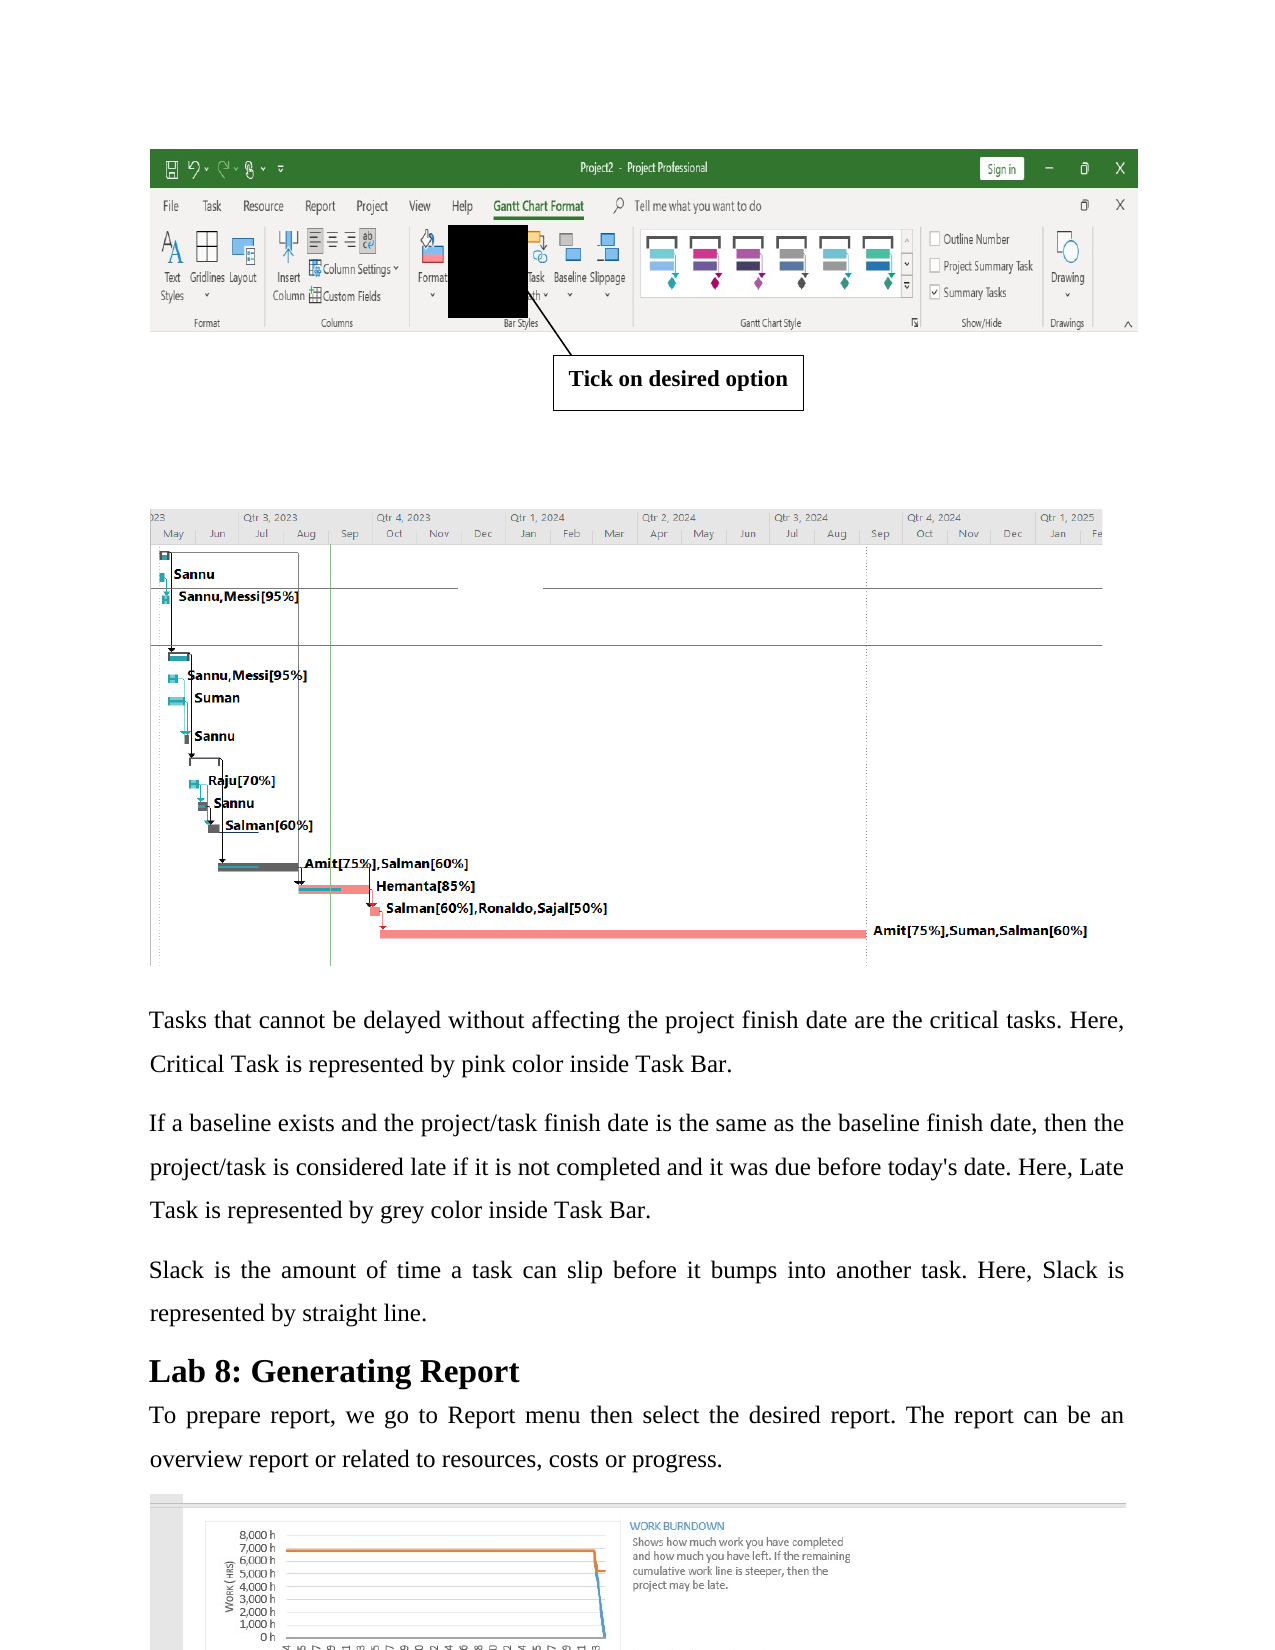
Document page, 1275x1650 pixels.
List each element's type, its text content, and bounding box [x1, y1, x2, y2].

picture [150, 149, 1138, 332]
text Slack is the amount of time a task can slip before it bumps into another task. Here, Slack is represented by straight line. [148, 1255, 1125, 1327]
subtitle Lab 8: Generating Report [148, 1352, 1207, 1390]
picture [150, 1494, 1126, 1650]
picture [150, 509, 1103, 966]
text To prepare report, we go to Report menu then select the desired report. The report can be an overview report or related to resources, costs or progress. [148, 1400, 1125, 1473]
text Tasks that cannot be delayed without affecting the project finish date are the critical tasks. Here, Critical Task is represented by pink color inside Task Bar. [148, 1006, 1125, 1078]
text If a baseline exists and the project/task finish date is the same as the baseline finish date, then the project/task is considered late if it is not completed and it was due before today's date. Here, Late Task is represented by grey color inside Task Bar. [148, 1108, 1125, 1224]
